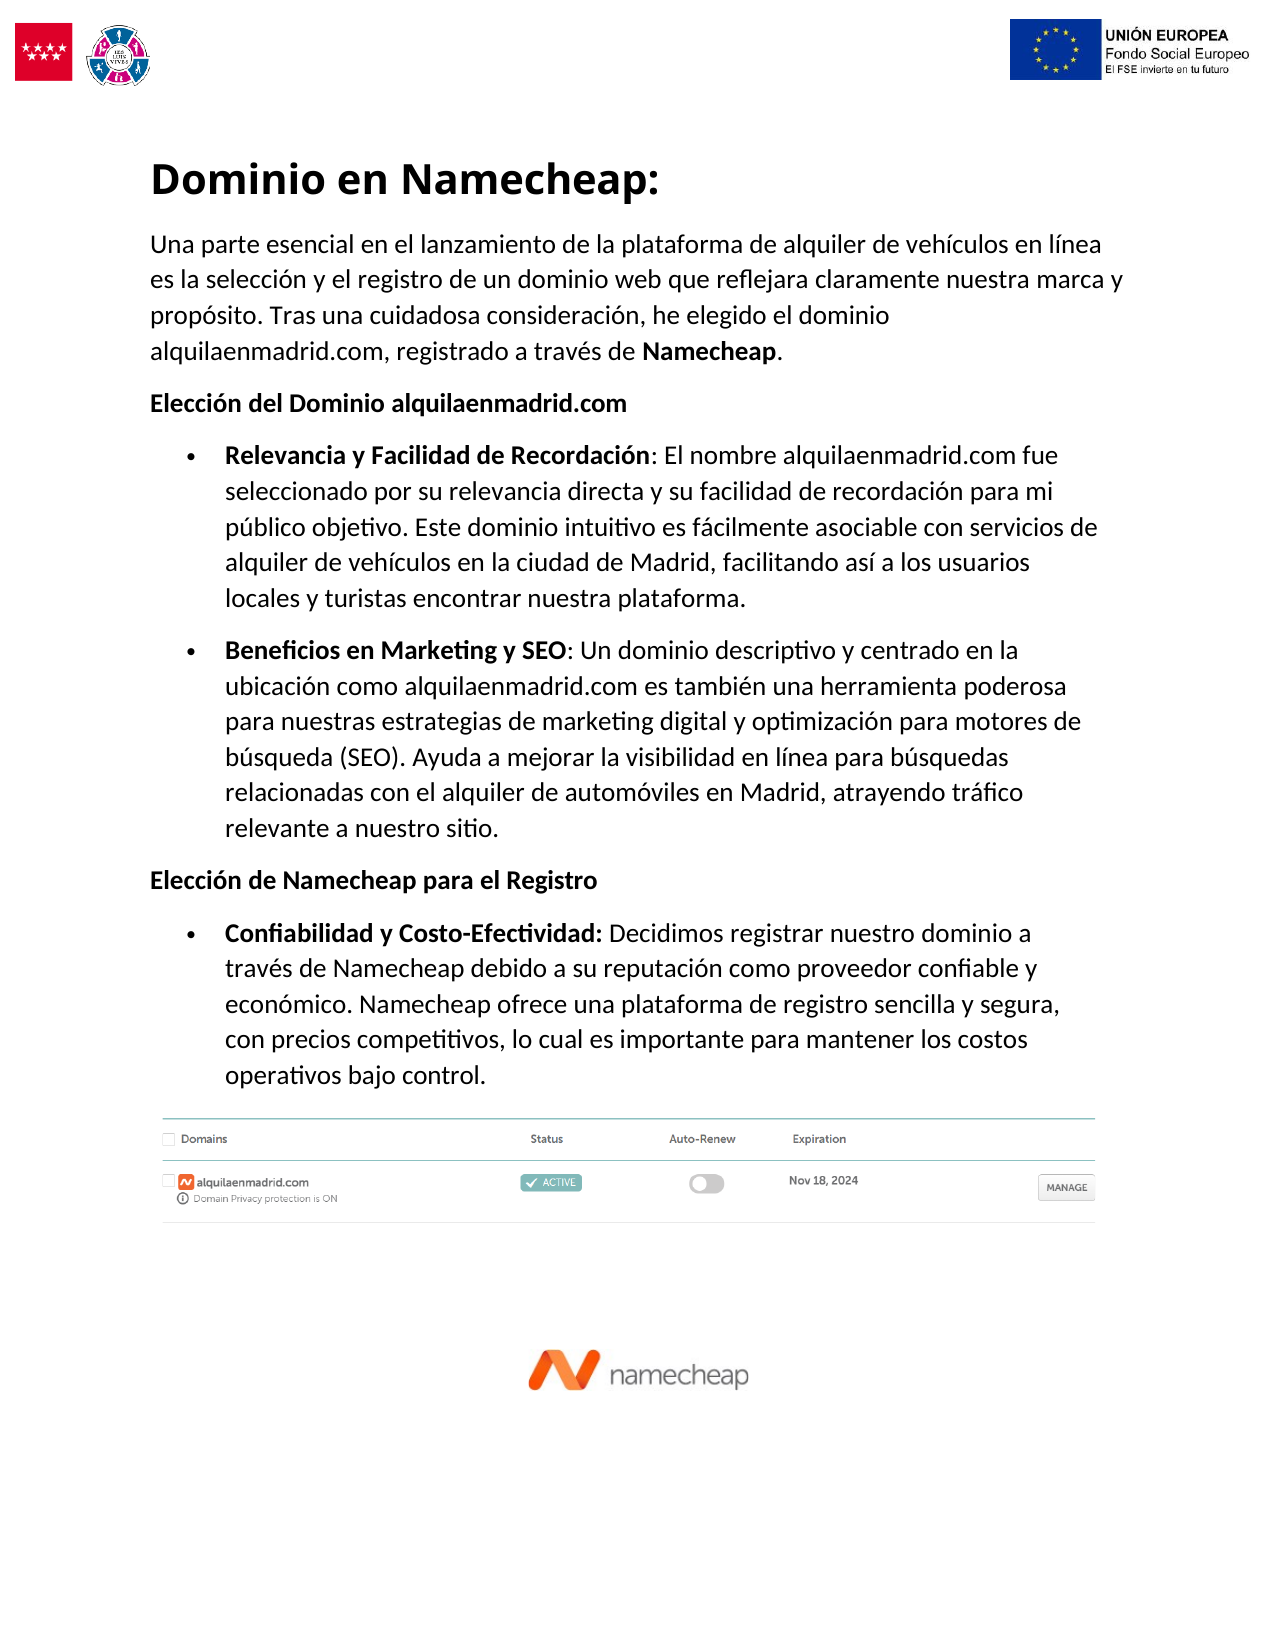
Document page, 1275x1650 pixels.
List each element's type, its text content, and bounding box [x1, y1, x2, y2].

picture [162, 1118, 1096, 1223]
list Confiabilidad y Costo-Efectividad: Decidimos registrar nuestro dominio a través de Namecheap debido a su reputación como proveedor confiable y económico. Namecheap ofrece una plataforma de registro sencilla y segura, con precios competitivos, lo cual es importante para mantener los costos operativos bajo control. [187, 916, 1105, 1091]
subtitle Elección de Namecheap para el Registro [150, 863, 1173, 896]
list Beneficios en Marketing y SEO: Un dominio descriptivo y centrado en la ubicación como alquilaenmadrid.com es también una herramienta poderosa para nuestras estrategias de marketing digital y optimización para motores de búsqueda (SEO). Ayuda a mejorar la visibilidad en línea para búsquedas relacionadas con el alquiler de automóviles en Madrid, atrayendo tráfico relevante a nuestro sitio. [187, 633, 1122, 844]
picture [528, 1349, 749, 1391]
picture [1010, 19, 1251, 80]
text Una parte esencial en el lanzamiento de la plataforma de alquiler de vehículos en línea es la selección y el registro de un dominio web que reflejara claramente nuestra marca y propósito. Tras una cuidadosa consideración, he elegido el dominio alquilaenmadrid.com, registrado a través de Namecheap. [150, 227, 1124, 367]
picture [86, 25, 150, 86]
list Relevancia y Facilidad de Recordación: El nombre alquilaenmadrid.com fue seleccionado por su relevancia directa y su facilidad de recordación para mi público objetivo. Este dominio intuitivo es fácilmente asociable con servicios de alquiler de vehículos en la ciudad de Madrid, facilitando así a los usuarios locales y turistas encontrar nuestra plataforma. [187, 438, 1110, 614]
picture [14, 22, 73, 81]
subtitle Dominio en Namecheap: [150, 150, 1173, 207]
subtitle Elección del Dominio alquilaenmadrid.com [150, 386, 1173, 419]
